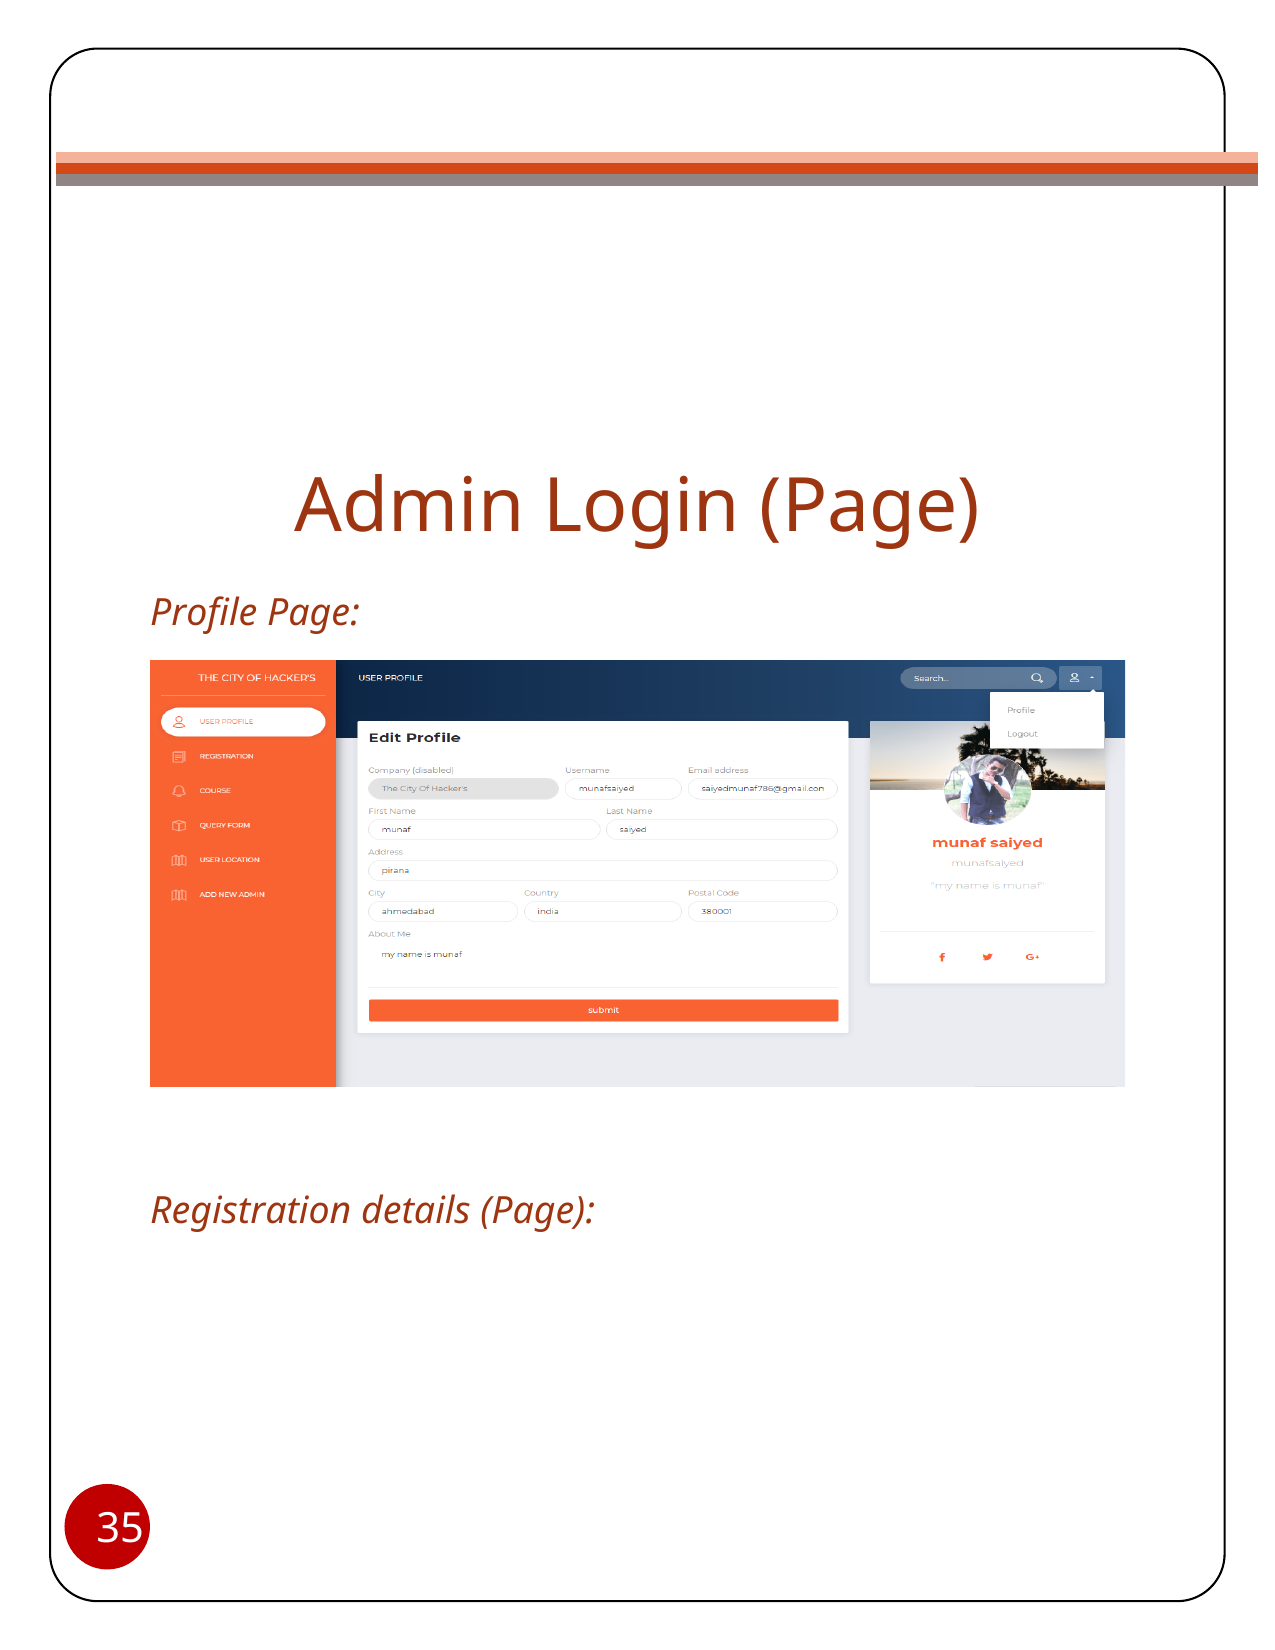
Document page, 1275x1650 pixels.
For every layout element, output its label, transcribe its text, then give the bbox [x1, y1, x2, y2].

picture [150, 660, 1125, 1087]
text Profile Page: [150, 585, 1125, 636]
text Admin Login (Page) [150, 451, 1125, 553]
text Registration details (Page): [150, 1183, 1125, 1234]
